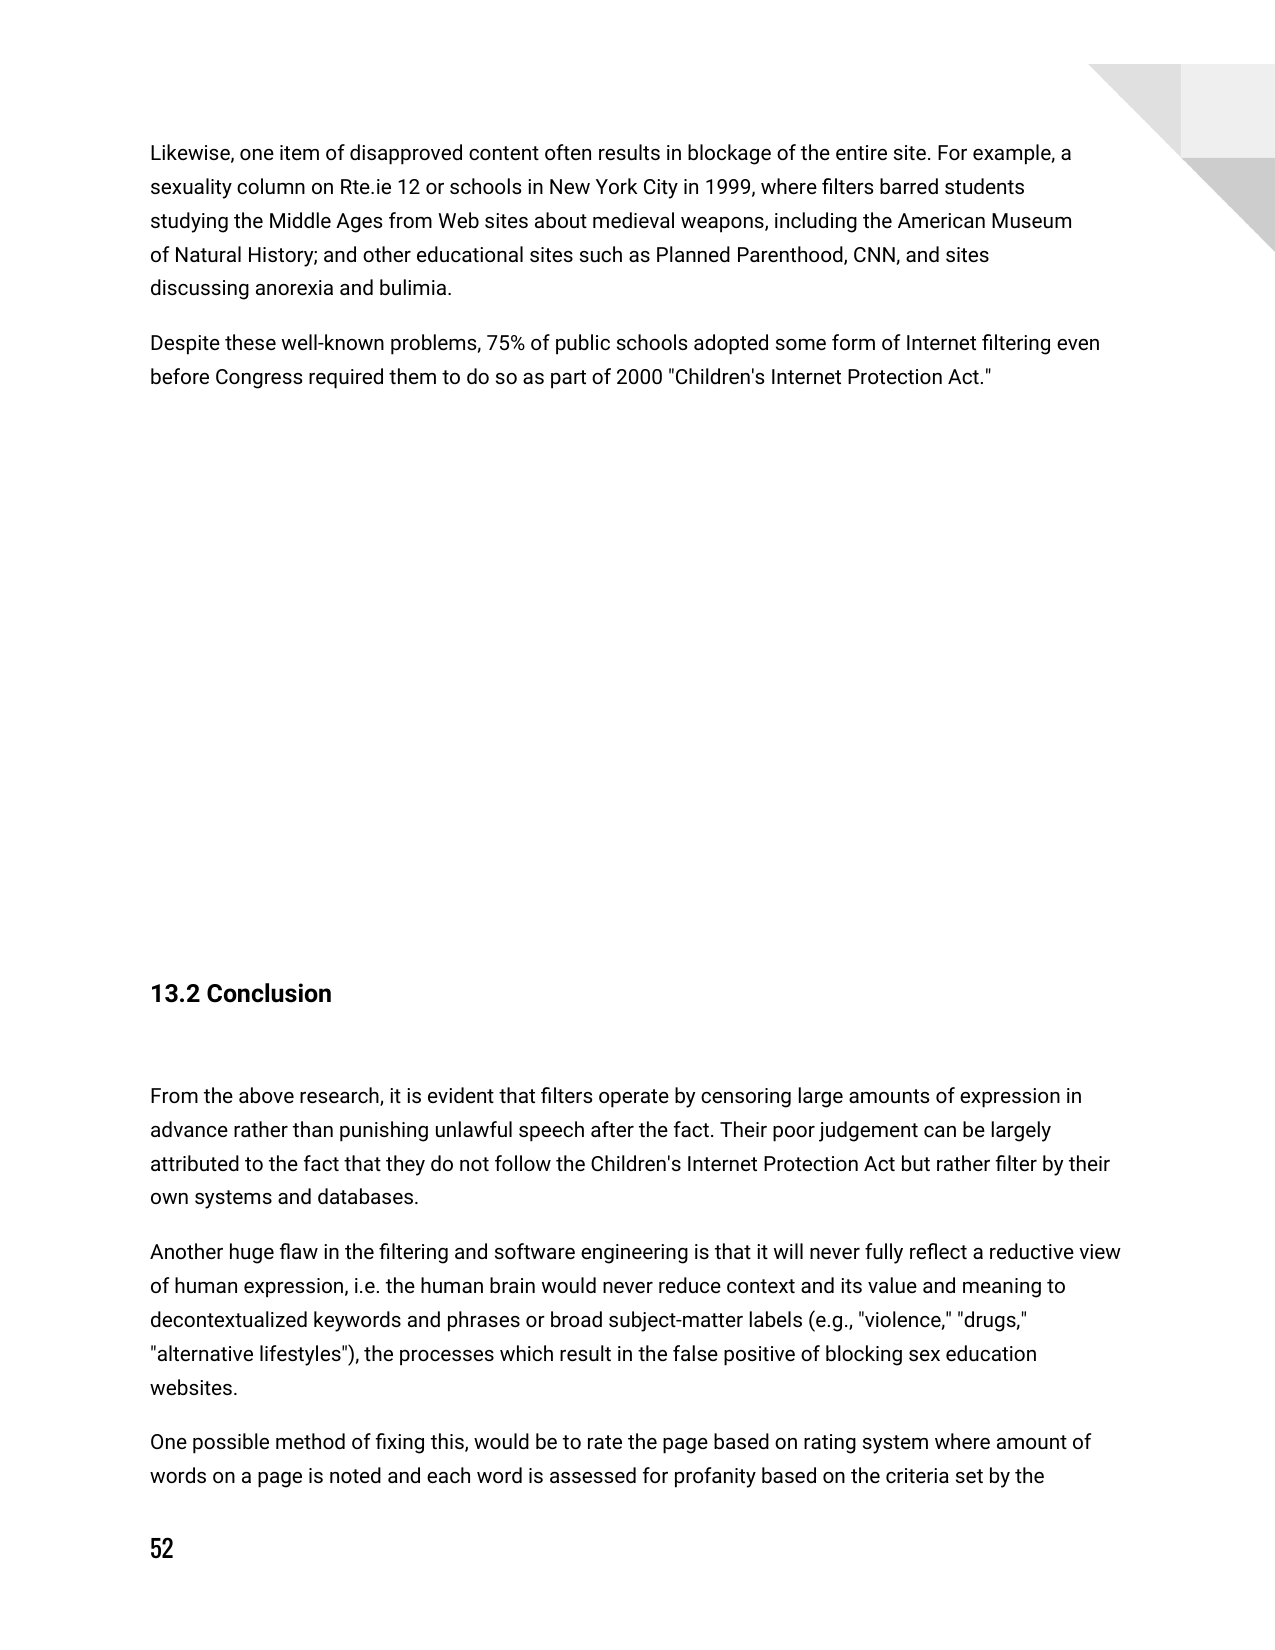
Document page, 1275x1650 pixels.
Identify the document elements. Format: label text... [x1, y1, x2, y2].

picture [1087, 64, 1275, 252]
text Another huge flaw in the filtering and software engineering is that it will never fully reflect a reductive view of human expression, i.e. the human brain would never reduce context and its value and meaning to decontextualized keywords and phrases or broad subject-matter labels (e.g., "violence," "drugs," "alternative lifestyles"), the processes which result in the false positive of blocking sex education websites. [150, 1240, 1125, 1400]
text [150, 1430, 1125, 1488]
subtitle 13.2 Conclusion [150, 979, 1125, 1008]
text Despite these well-known problems, 75% of public schools adopted some form of Internet filtering even before Congress required them to do so as part of 2000 "Children's Internet Protection Act." [150, 331, 1125, 389]
text Likewise, one item of disapproved content often results in blockage of the entire site. For example, a sexuality column on Rte.ie 12 or schools in New York City in 1999, where filters barred students studying the Middle Ages from Web sites about medieval weapons, including the American Museum of Natural History; and other educational sites such as Planned Parenthood, CNN, and sites discussing anorexia and bulimia. [150, 141, 1125, 301]
text From the above research, it is evident that filters operate by censoring large amounts of expression in advance rather than punishing unlawful speech after the fact. Their poor judgement can be largely attributed to the fact that they do not follow the Children's Internet Protection Act but rather filter by their own systems and databases. [150, 1084, 1125, 1210]
